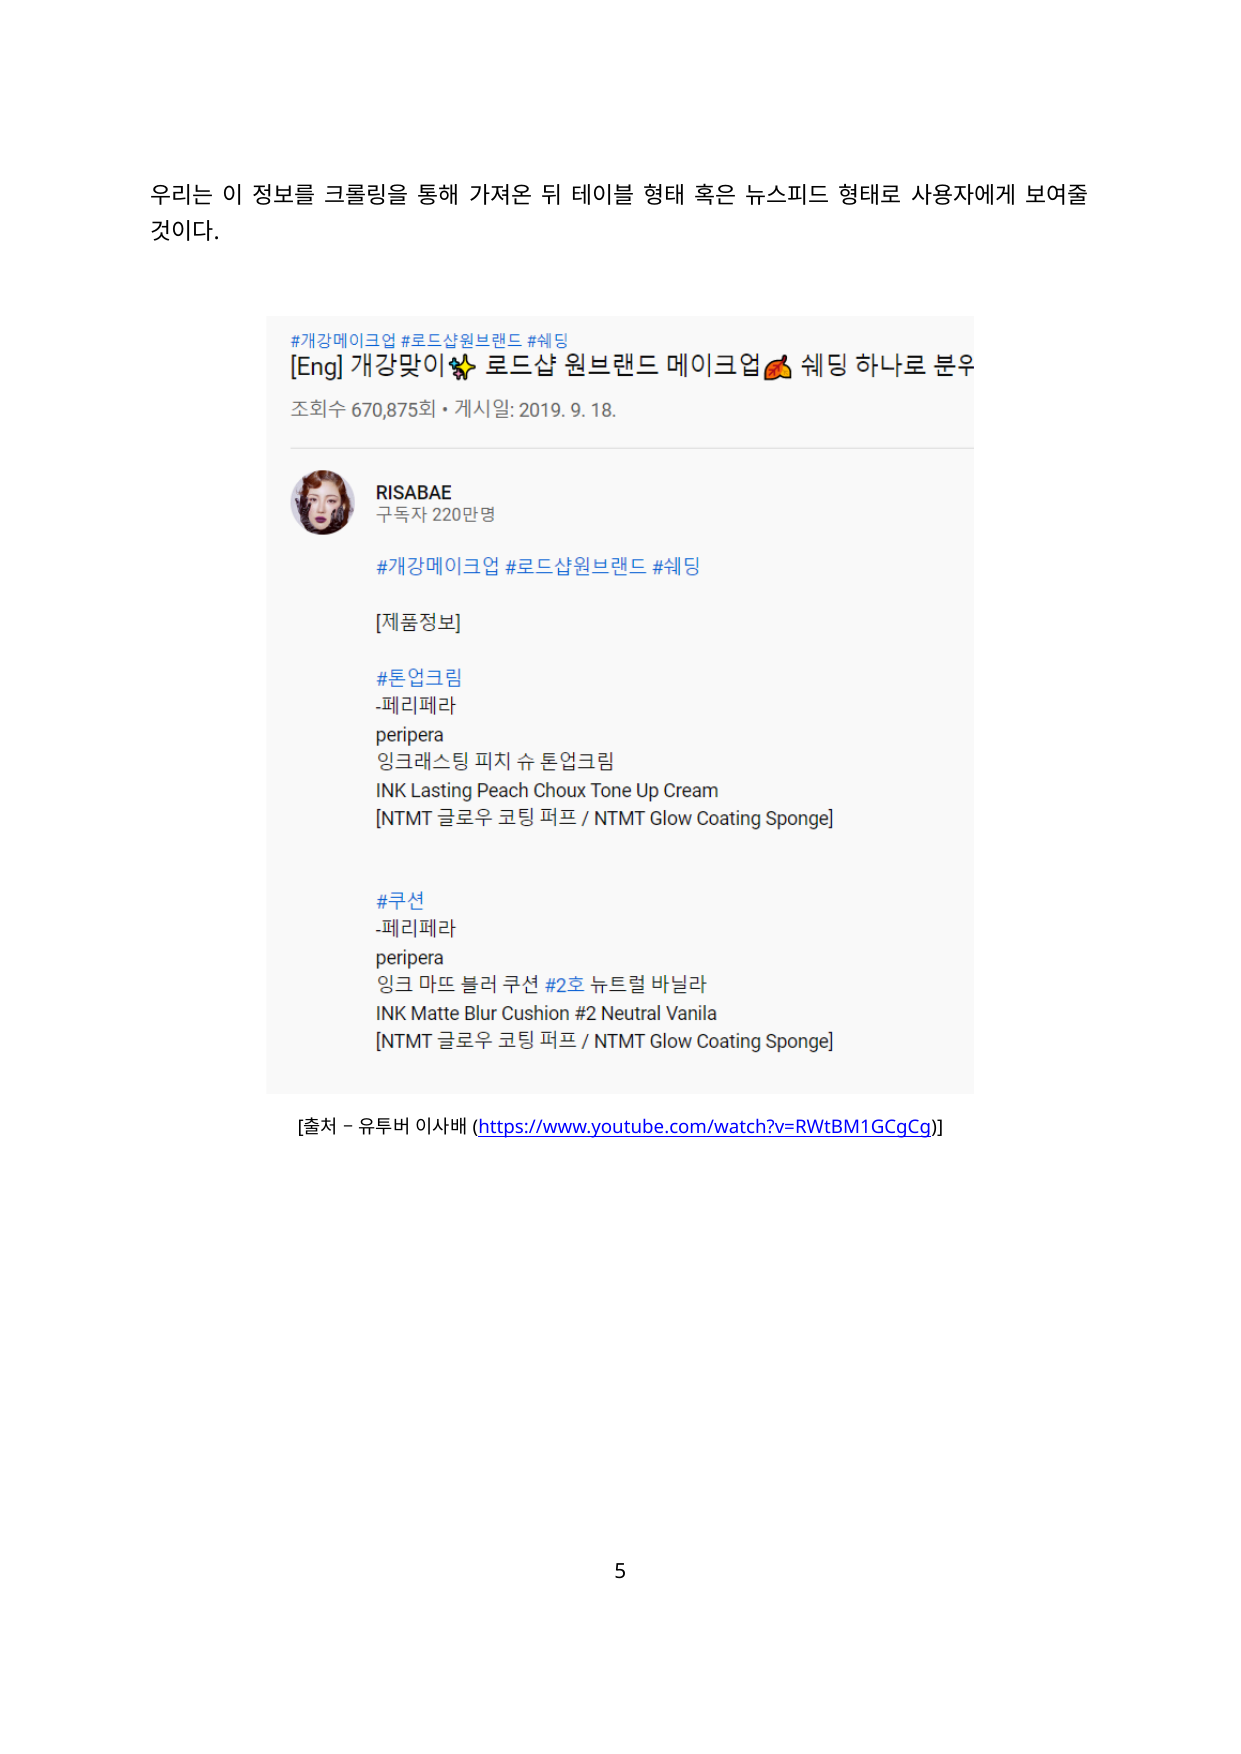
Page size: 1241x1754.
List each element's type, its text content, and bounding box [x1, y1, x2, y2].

picture [266, 316, 974, 1094]
text [출처 – 유투버 이사배 (https://www.youtube.com/watch?v=RWtBM1GCgCg)] [150, 1112, 1090, 1139]
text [150, 177, 1090, 246]
